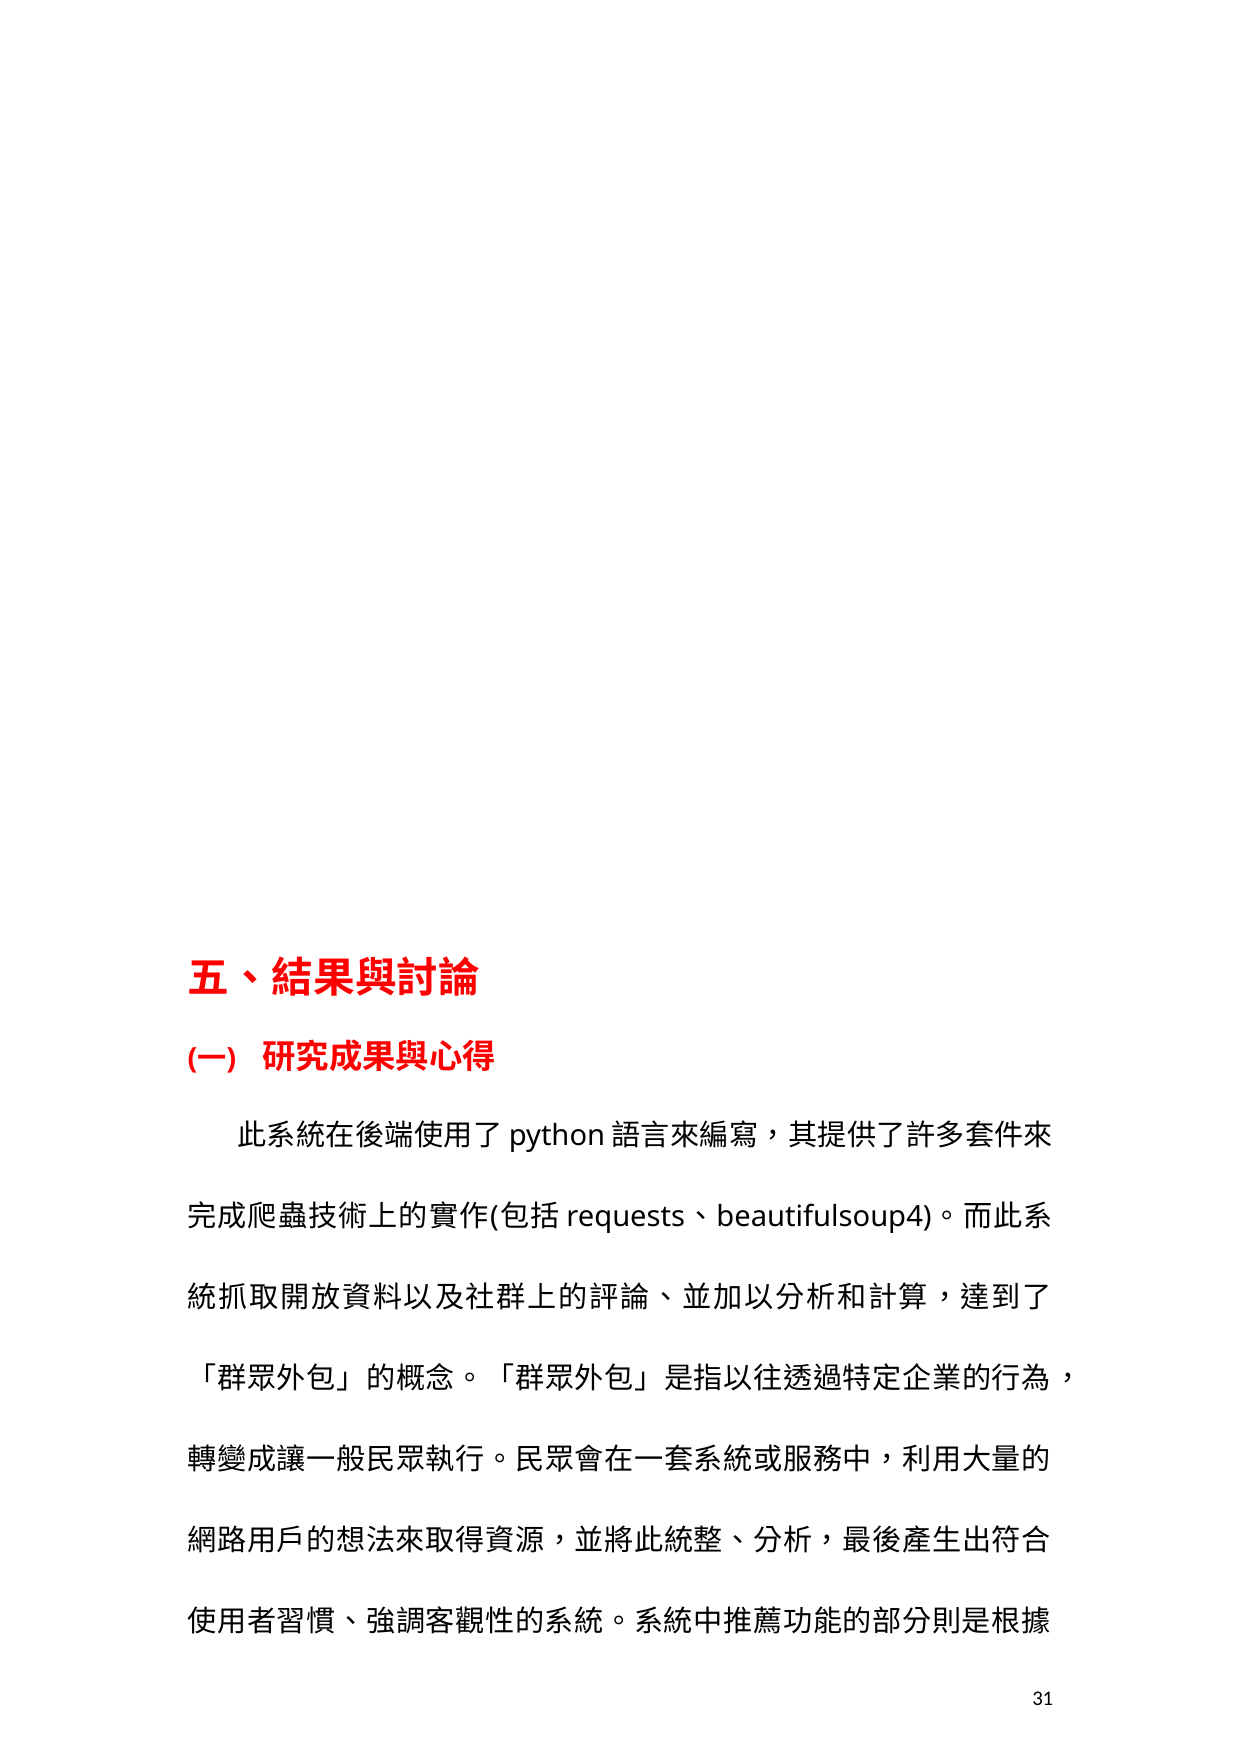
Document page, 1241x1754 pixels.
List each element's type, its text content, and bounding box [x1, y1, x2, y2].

list 研究成果與心得 [187, 1016, 1053, 1091]
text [187, 1095, 1053, 1656]
list 結果與討論 [187, 936, 1053, 1011]
